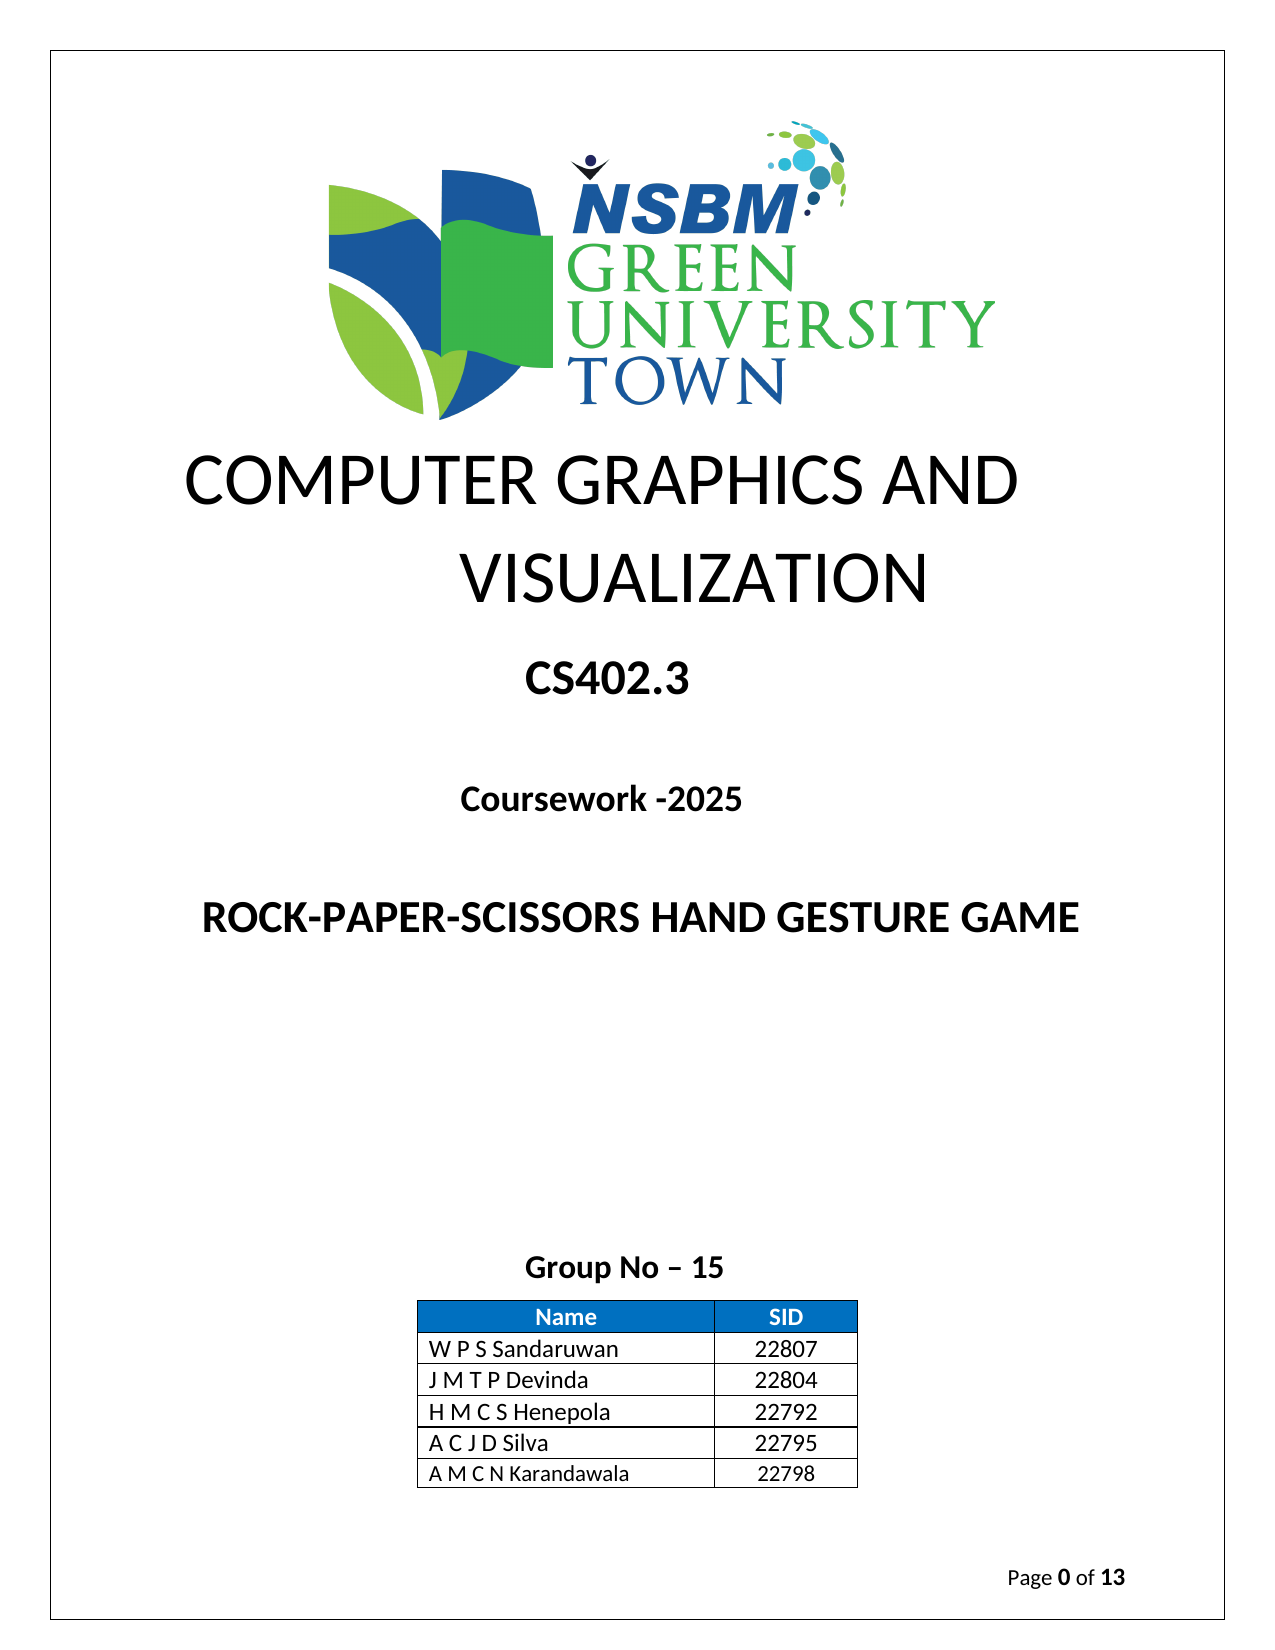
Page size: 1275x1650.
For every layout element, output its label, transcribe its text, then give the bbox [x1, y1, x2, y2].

table_cell 22795 [715, 1428, 857, 1458]
table_cell 22804 [715, 1364, 857, 1395]
table_cell A C J D Silva [418, 1428, 714, 1458]
table_header SID [715, 1301, 857, 1332]
table_cell J M T P Devinda [418, 1364, 714, 1395]
text COMPUTER GRAPHICS AND VISUALIZATION [150, 431, 1125, 622]
table_cell 22798 [715, 1459, 857, 1487]
table_cell W P S Sandaruwan [418, 1333, 714, 1363]
table_cell H M C S Henepola [418, 1396, 714, 1426]
text Group No – 15 [150, 1246, 1125, 1287]
text Coursework -2025 [150, 775, 1125, 821]
table_cell A M C N Karandawala [418, 1459, 714, 1487]
table_cell 22792 [715, 1396, 857, 1426]
table_header Name [418, 1301, 714, 1332]
text ROCK-PAPER-SCISSORS HAND GESTURE GAME [150, 888, 1125, 944]
text CS402.3 [150, 646, 1125, 707]
picture [328, 121, 995, 420]
table_cell 22807 [715, 1333, 857, 1363]
